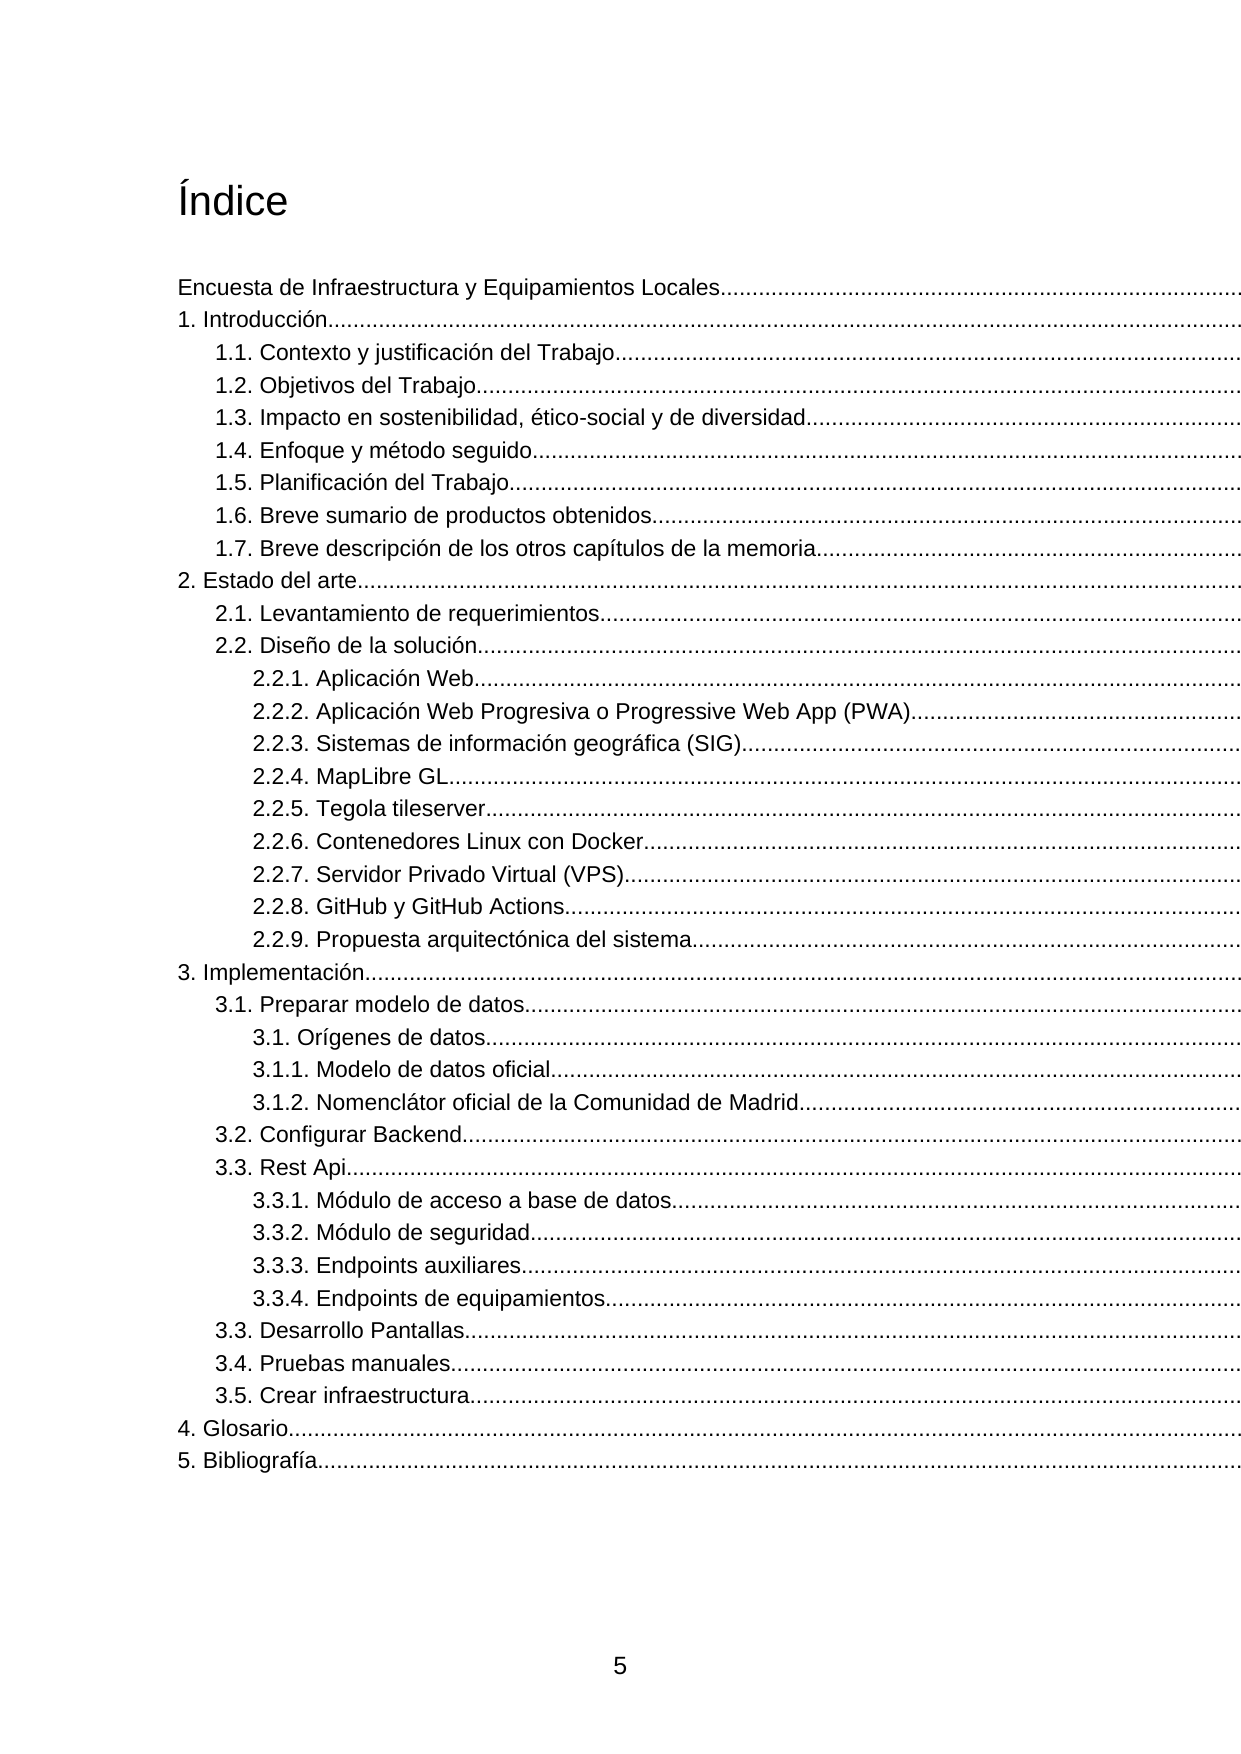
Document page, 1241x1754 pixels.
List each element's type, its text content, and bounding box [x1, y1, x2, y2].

text Índice [177, 176, 1063, 224]
